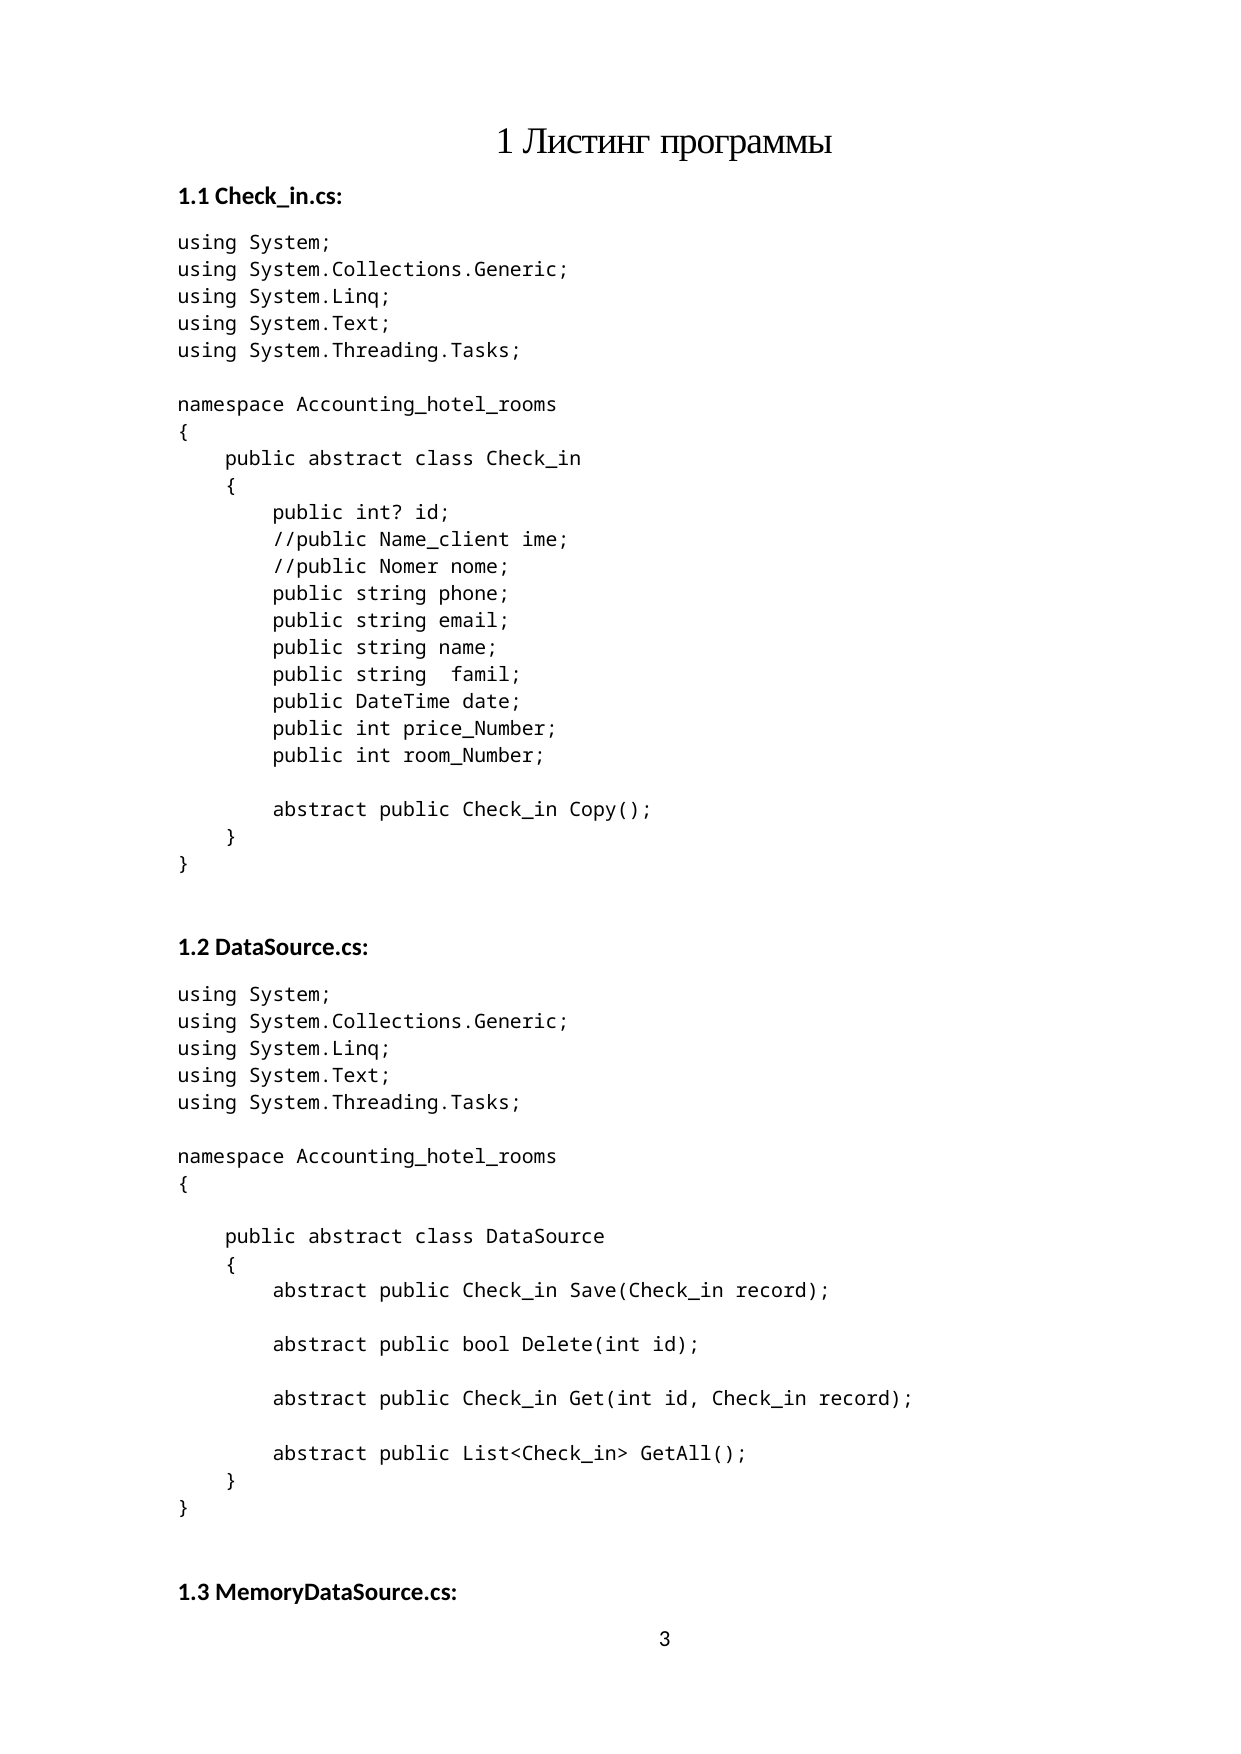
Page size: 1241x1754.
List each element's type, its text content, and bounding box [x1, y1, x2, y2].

text using System.Threading.Tasks; [177, 337, 1152, 363]
text //public Nomer nome; [177, 552, 1152, 579]
text abstract public bool Delete(int id); [177, 1331, 1152, 1358]
text { [177, 1250, 1152, 1277]
text } [177, 1494, 1152, 1521]
text public int price_Number; [177, 714, 1152, 741]
text public DateTime date; [177, 687, 1152, 714]
text namespace Accounting_hotel_rooms [177, 391, 1152, 417]
text public string name; [177, 633, 1152, 660]
text using System.Text; [177, 309, 1152, 337]
text abstract public Check_in Get(int id, Check_in record); [177, 1385, 1152, 1412]
text public string email; [177, 606, 1152, 633]
text using System.Threading.Tasks; [177, 1088, 1152, 1115]
text 1.1 Сheck_in.cs: [177, 180, 1152, 211]
text public int room_Number; [177, 741, 1152, 768]
text using System.Linq; [177, 283, 1152, 309]
text namespace Accounting_hotel_rooms [177, 1142, 1152, 1169]
text abstract public Check_in Save(Check_in record); [177, 1277, 1152, 1304]
text { [177, 1169, 1152, 1196]
text //public Name_client ime; [177, 525, 1152, 552]
text public abstract class DataSource [177, 1223, 1152, 1250]
text } [177, 1467, 1152, 1494]
text abstract public List<Check_in> GetAll(); [177, 1440, 1152, 1467]
text { [177, 471, 1152, 498]
text { [177, 417, 1152, 444]
text 1.3 MemoryDataSource.cs: [177, 1576, 1152, 1606]
text 1.2 DataSource.cs: [177, 931, 1152, 962]
text using System; [177, 980, 1152, 1007]
text 1 Листинг программы [177, 118, 1152, 161]
text using System.Linq; [177, 1034, 1152, 1061]
text public string famil; [177, 660, 1152, 687]
text } [177, 822, 1152, 849]
text using System; [177, 229, 1152, 256]
text using System.Collections.Generic; [177, 256, 1152, 283]
text } [177, 849, 1152, 876]
text using System.Text; [177, 1061, 1152, 1088]
text abstract public Check_in Copy(); [177, 795, 1152, 822]
text public abstract class Check_in [177, 444, 1152, 471]
text using System.Collections.Generic; [177, 1007, 1152, 1034]
text public int? id; [177, 498, 1152, 525]
text public string phone; [177, 579, 1152, 606]
